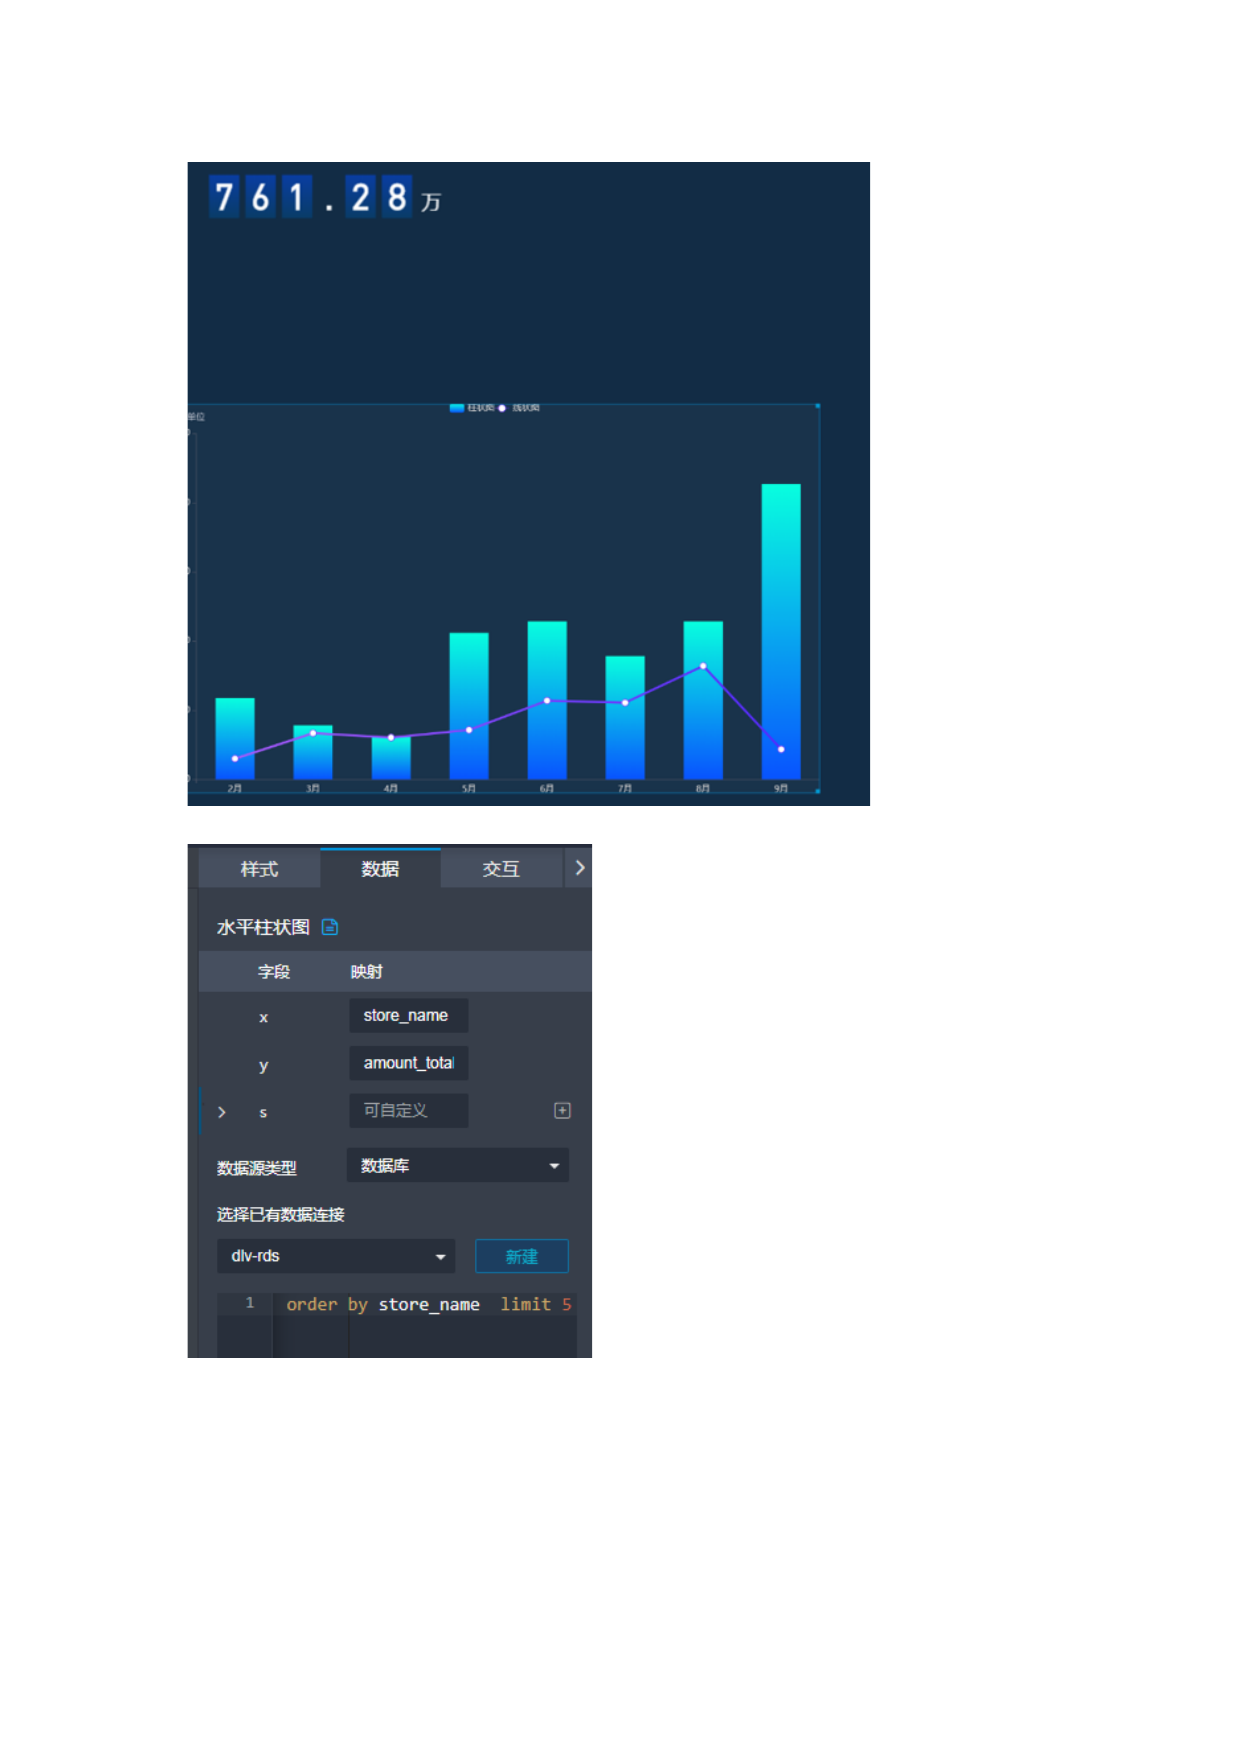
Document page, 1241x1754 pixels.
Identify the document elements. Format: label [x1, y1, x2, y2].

picture [187, 162, 871, 806]
picture [187, 844, 593, 1358]
